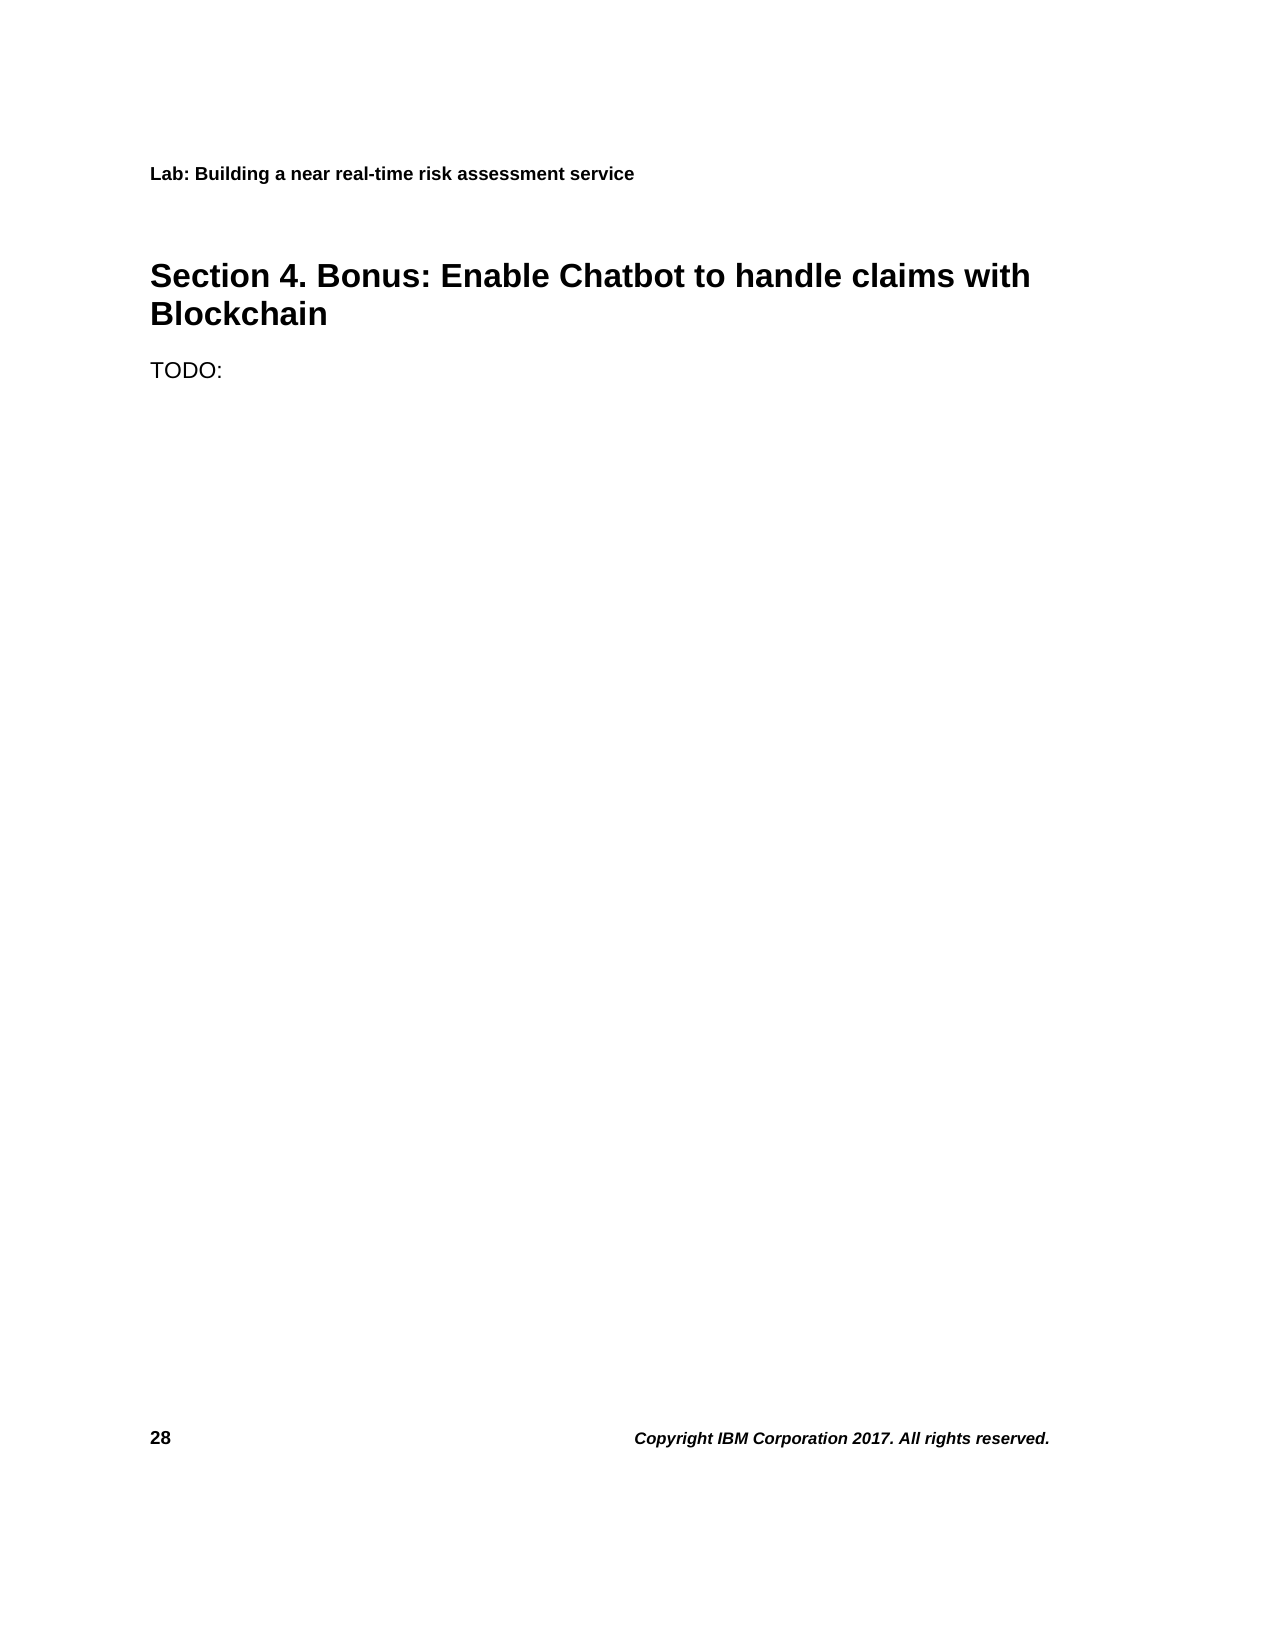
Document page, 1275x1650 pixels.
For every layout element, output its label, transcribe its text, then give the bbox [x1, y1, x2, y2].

subtitle Section 4. Bonus: Enable Chatbot to handle claims with Blockchain [150, 256, 1125, 332]
text TODO: [150, 357, 1125, 384]
